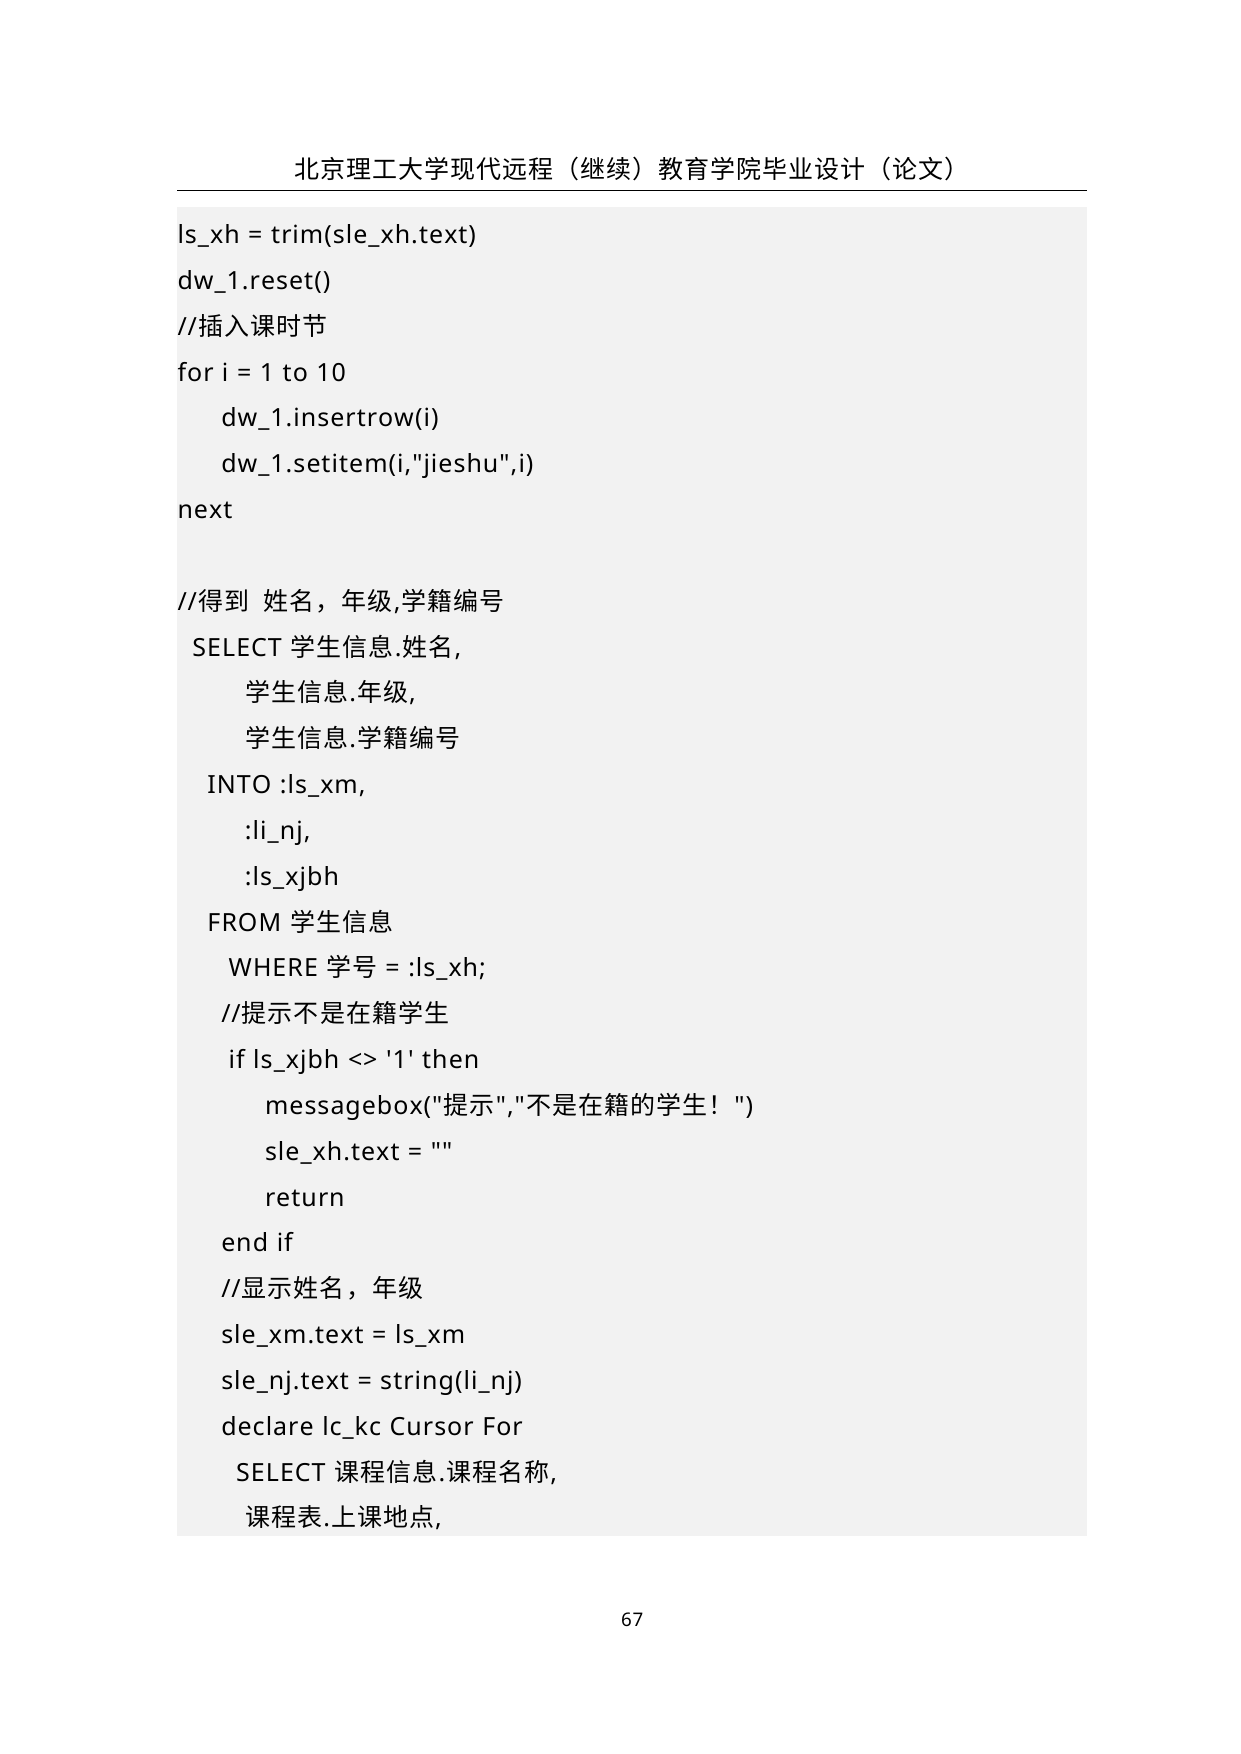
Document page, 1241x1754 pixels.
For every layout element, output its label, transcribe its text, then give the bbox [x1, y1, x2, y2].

text if ls_xjbh <> '1' then [177, 1032, 1087, 1078]
text SELECT 学生信息.姓名, [177, 619, 1087, 665]
text dw_1.setitem(i,"jieshu",i) [177, 436, 1087, 482]
text :ls_xjbh [177, 848, 1087, 894]
text declare lc_kc Cursor For [177, 1398, 1087, 1444]
text //提示不是在籍学生 [177, 986, 1087, 1032]
text sle_nj.text = string(li_nj) [177, 1353, 1087, 1398]
text WHERE 学号 = :ls_xh; [177, 940, 1087, 986]
text //显示姓名，年级 [177, 1261, 1087, 1307]
text //得到 姓名，年级,学籍编号 [177, 573, 1087, 619]
text SELECT 课程信息.课程名称, [177, 1444, 1087, 1490]
text return [177, 1169, 1087, 1215]
text for i = 1 to 10 [177, 344, 1087, 390]
text :li_nj, [177, 803, 1087, 848]
text sle_xm.text = ls_xm [177, 1307, 1087, 1353]
text dw_1.insertrow(i) [177, 390, 1087, 436]
text dw_1.reset() [177, 253, 1087, 298]
text INTO :ls_xm, [177, 757, 1087, 803]
text 学生信息.年级, [177, 665, 1087, 711]
text end if [177, 1215, 1087, 1261]
text FROM 学生信息 [177, 894, 1087, 940]
text messagebox("提示","不是在籍的学生！") [177, 1078, 1087, 1123]
text 课程表.上课地点, [177, 1490, 1087, 1536]
text ls_xh = trim(sle_xh.text) [177, 207, 1087, 253]
text //插入课时节 [177, 298, 1087, 344]
text next [177, 482, 1087, 528]
text sle_xh.text = "" [177, 1123, 1087, 1169]
text 学生信息.学籍编号 [177, 711, 1087, 757]
